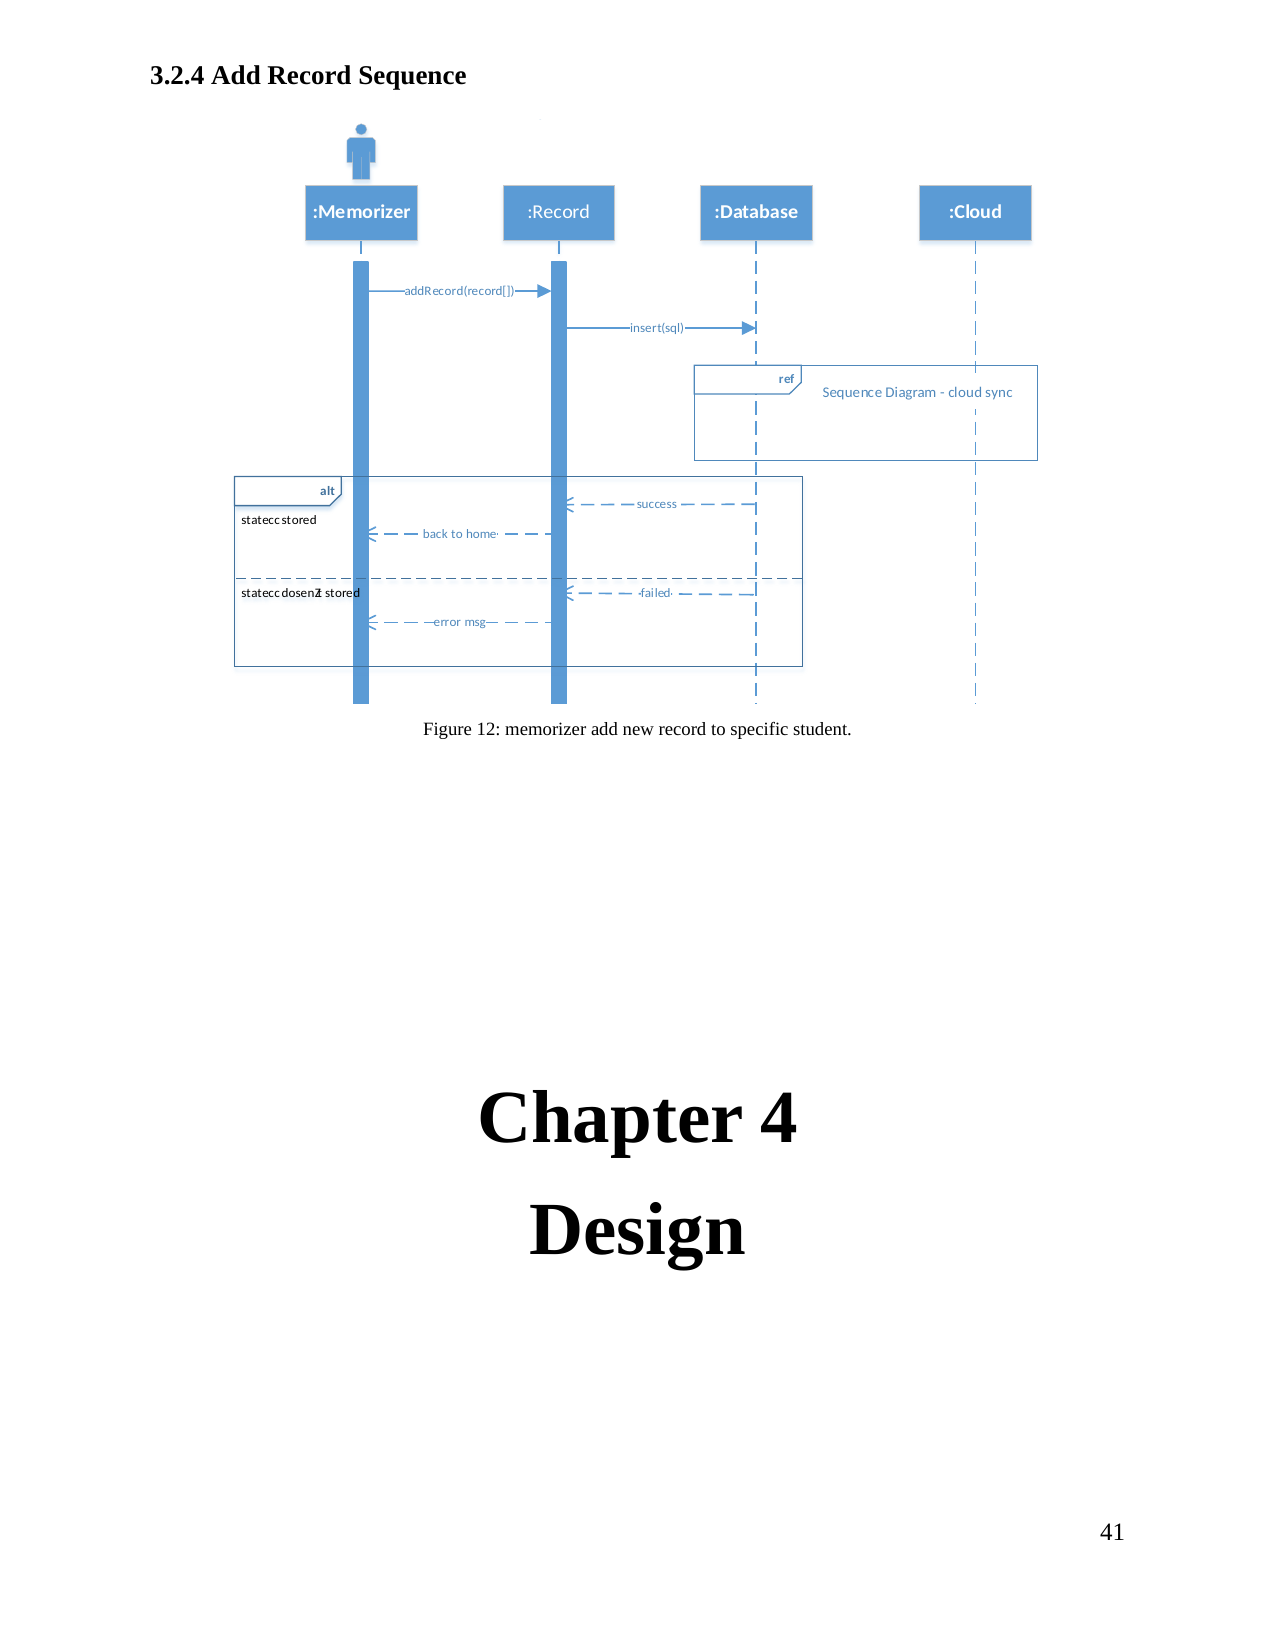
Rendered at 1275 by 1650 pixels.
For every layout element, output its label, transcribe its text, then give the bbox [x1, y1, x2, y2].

subtitle Design [150, 1184, 1125, 1270]
subtitle 3.2.4 Add Record Sequence [150, 59, 1125, 90]
subtitle Chapter 4 [150, 1073, 1125, 1159]
